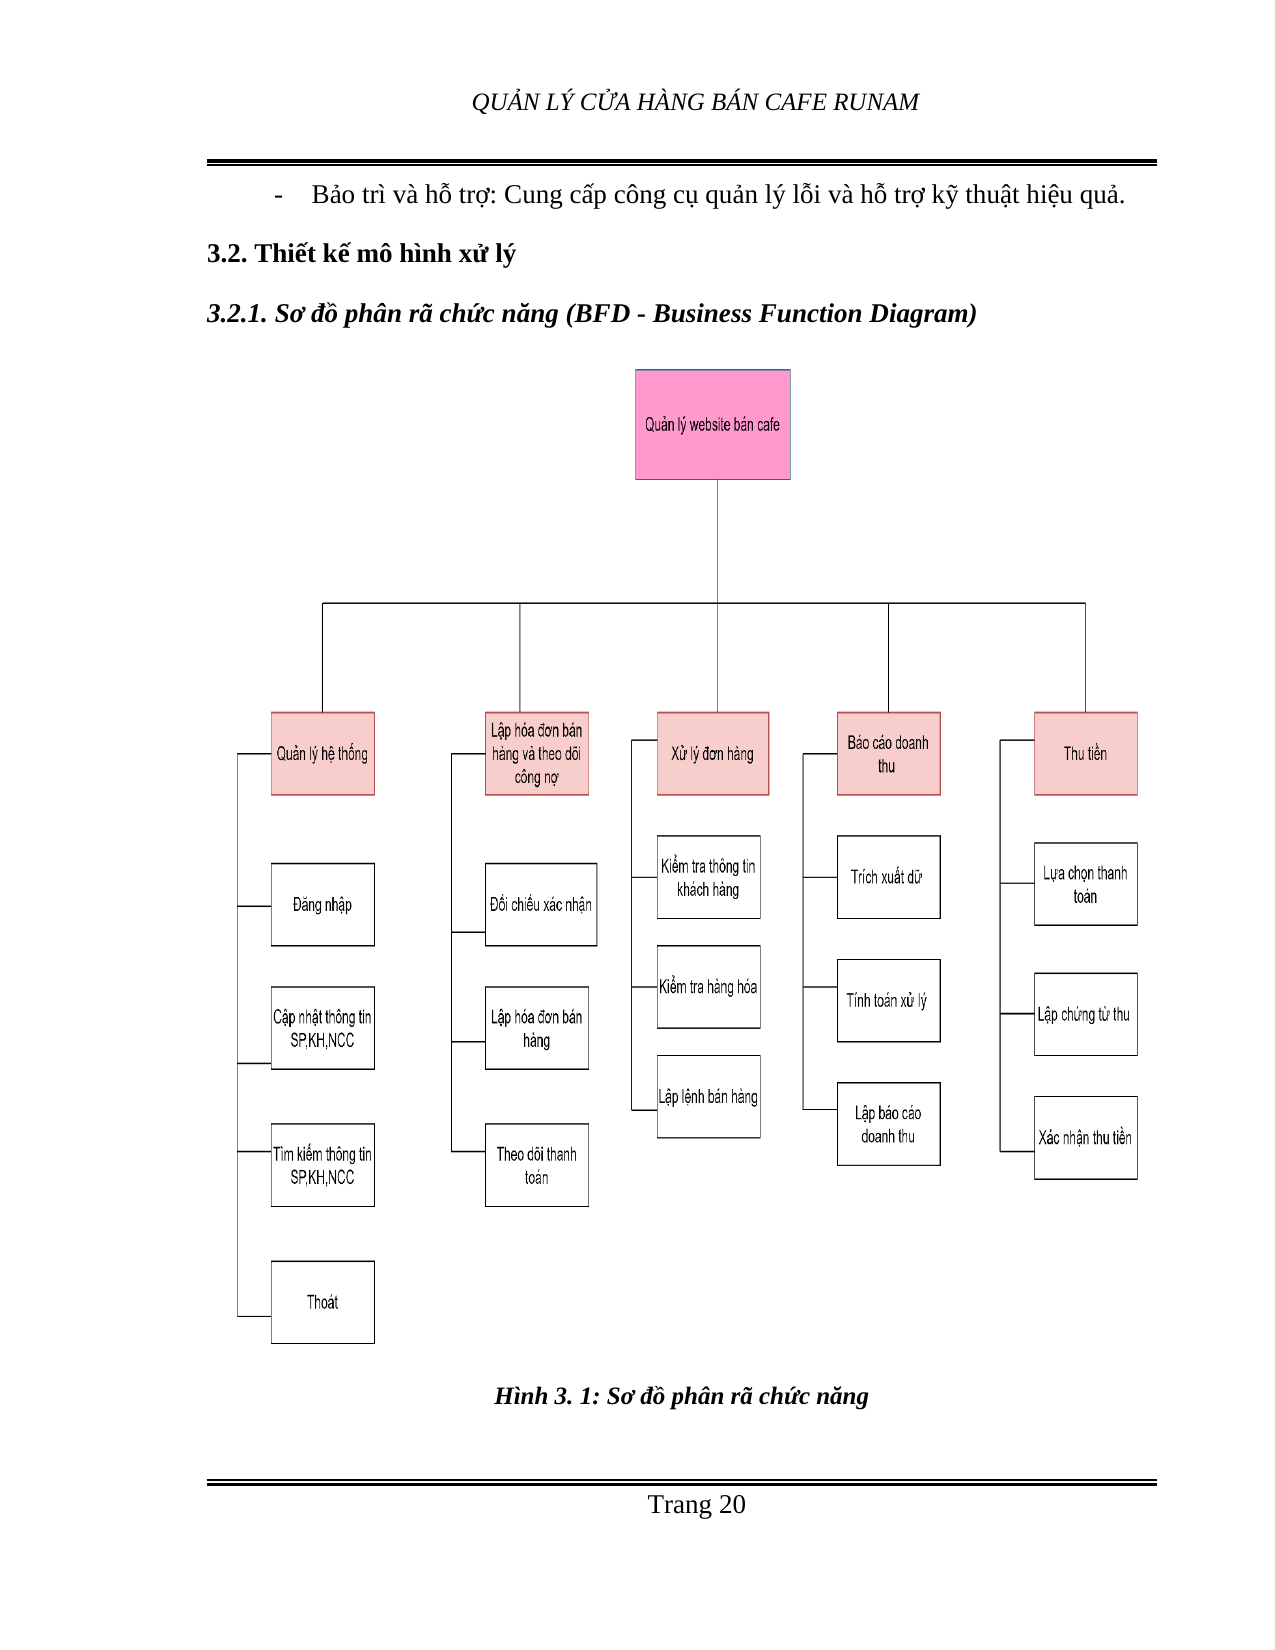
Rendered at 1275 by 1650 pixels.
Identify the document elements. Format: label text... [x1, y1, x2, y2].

picture [220, 356, 1145, 1359]
list Bảo trì và hỗ trợ: Cung cấp công cụ quản lý lỗi và hỗ trợ kỹ thuật hiệu quả. [274, 178, 1157, 209]
subtitle Thiết kế mô hình xử lý [207, 237, 1157, 269]
subtitle Sơ đồ phân rã chức năng (BFD - Business Function Diagram) [207, 297, 1157, 328]
